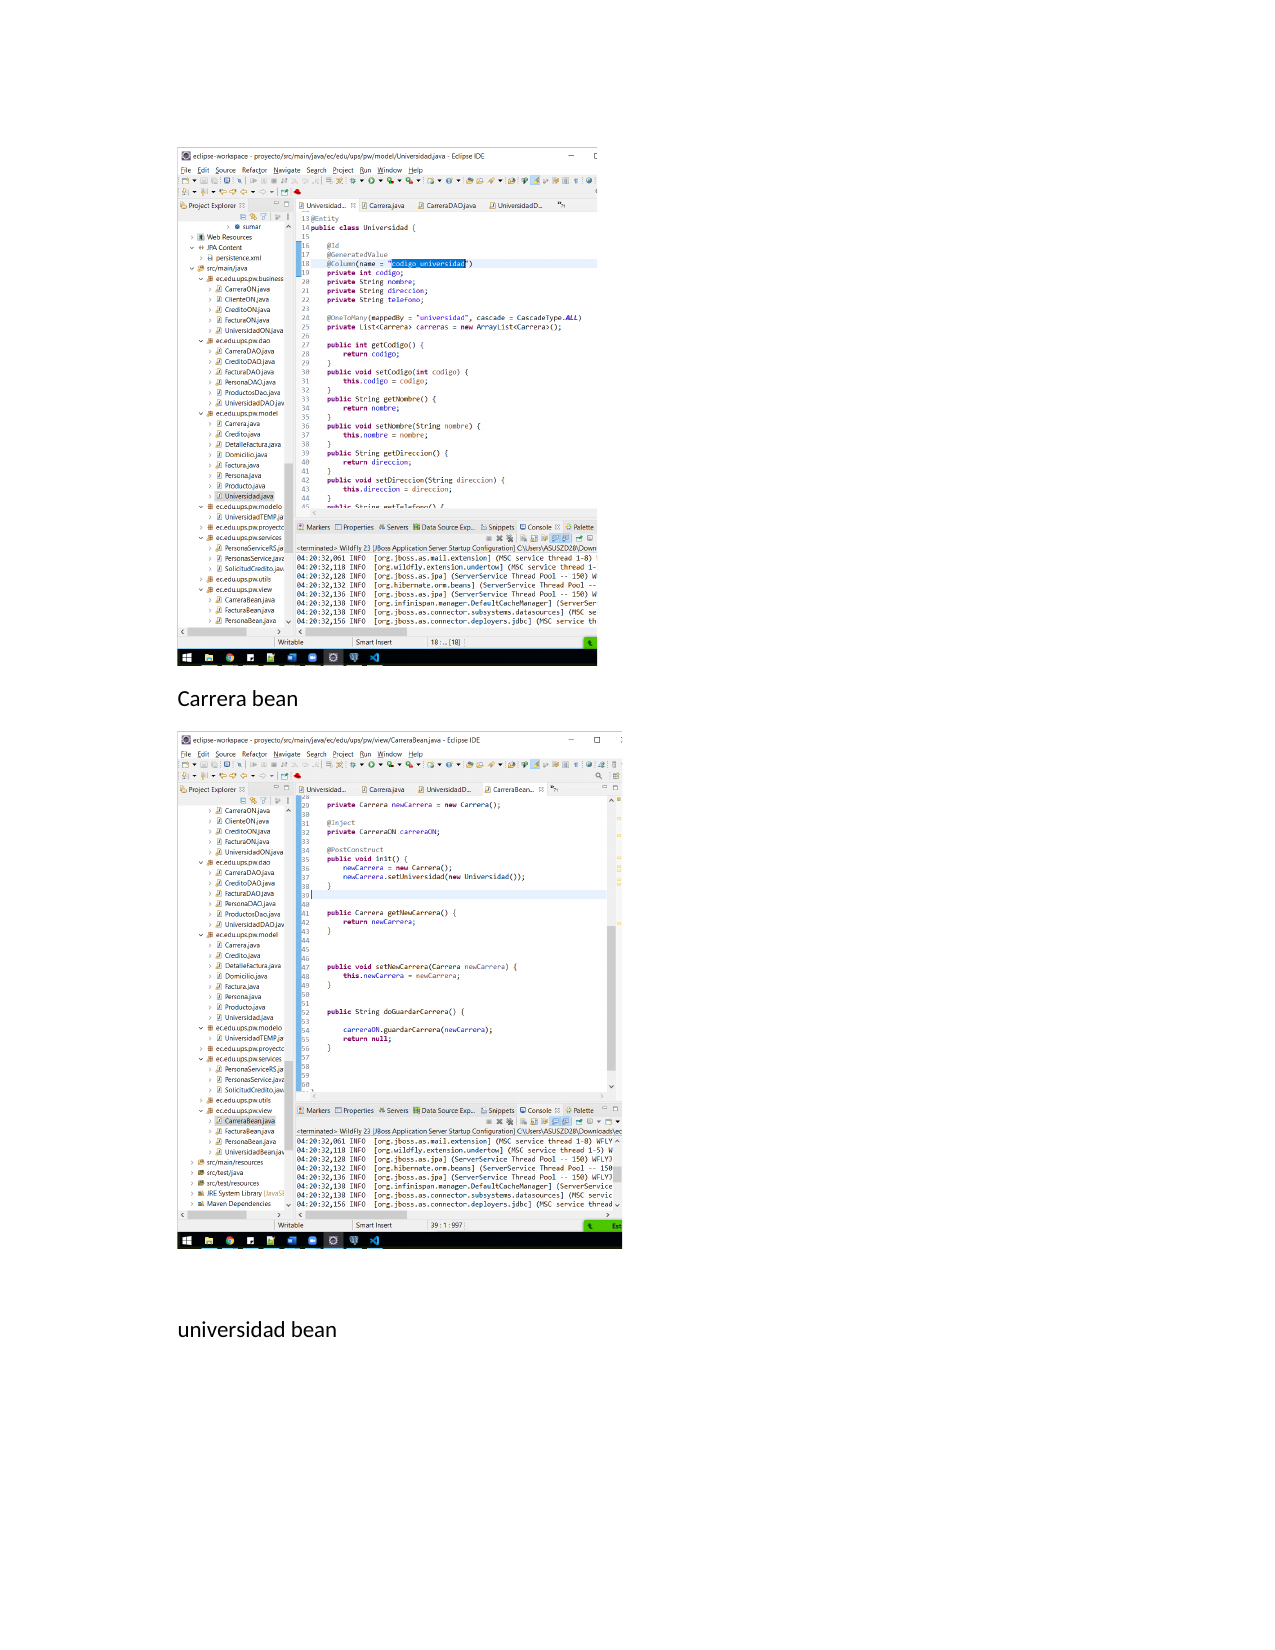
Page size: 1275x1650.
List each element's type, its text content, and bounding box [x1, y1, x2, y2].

picture [177, 731, 623, 1249]
text universidad bean [177, 1315, 1098, 1343]
picture [177, 147, 598, 666]
text Carrera bean [177, 684, 1098, 712]
